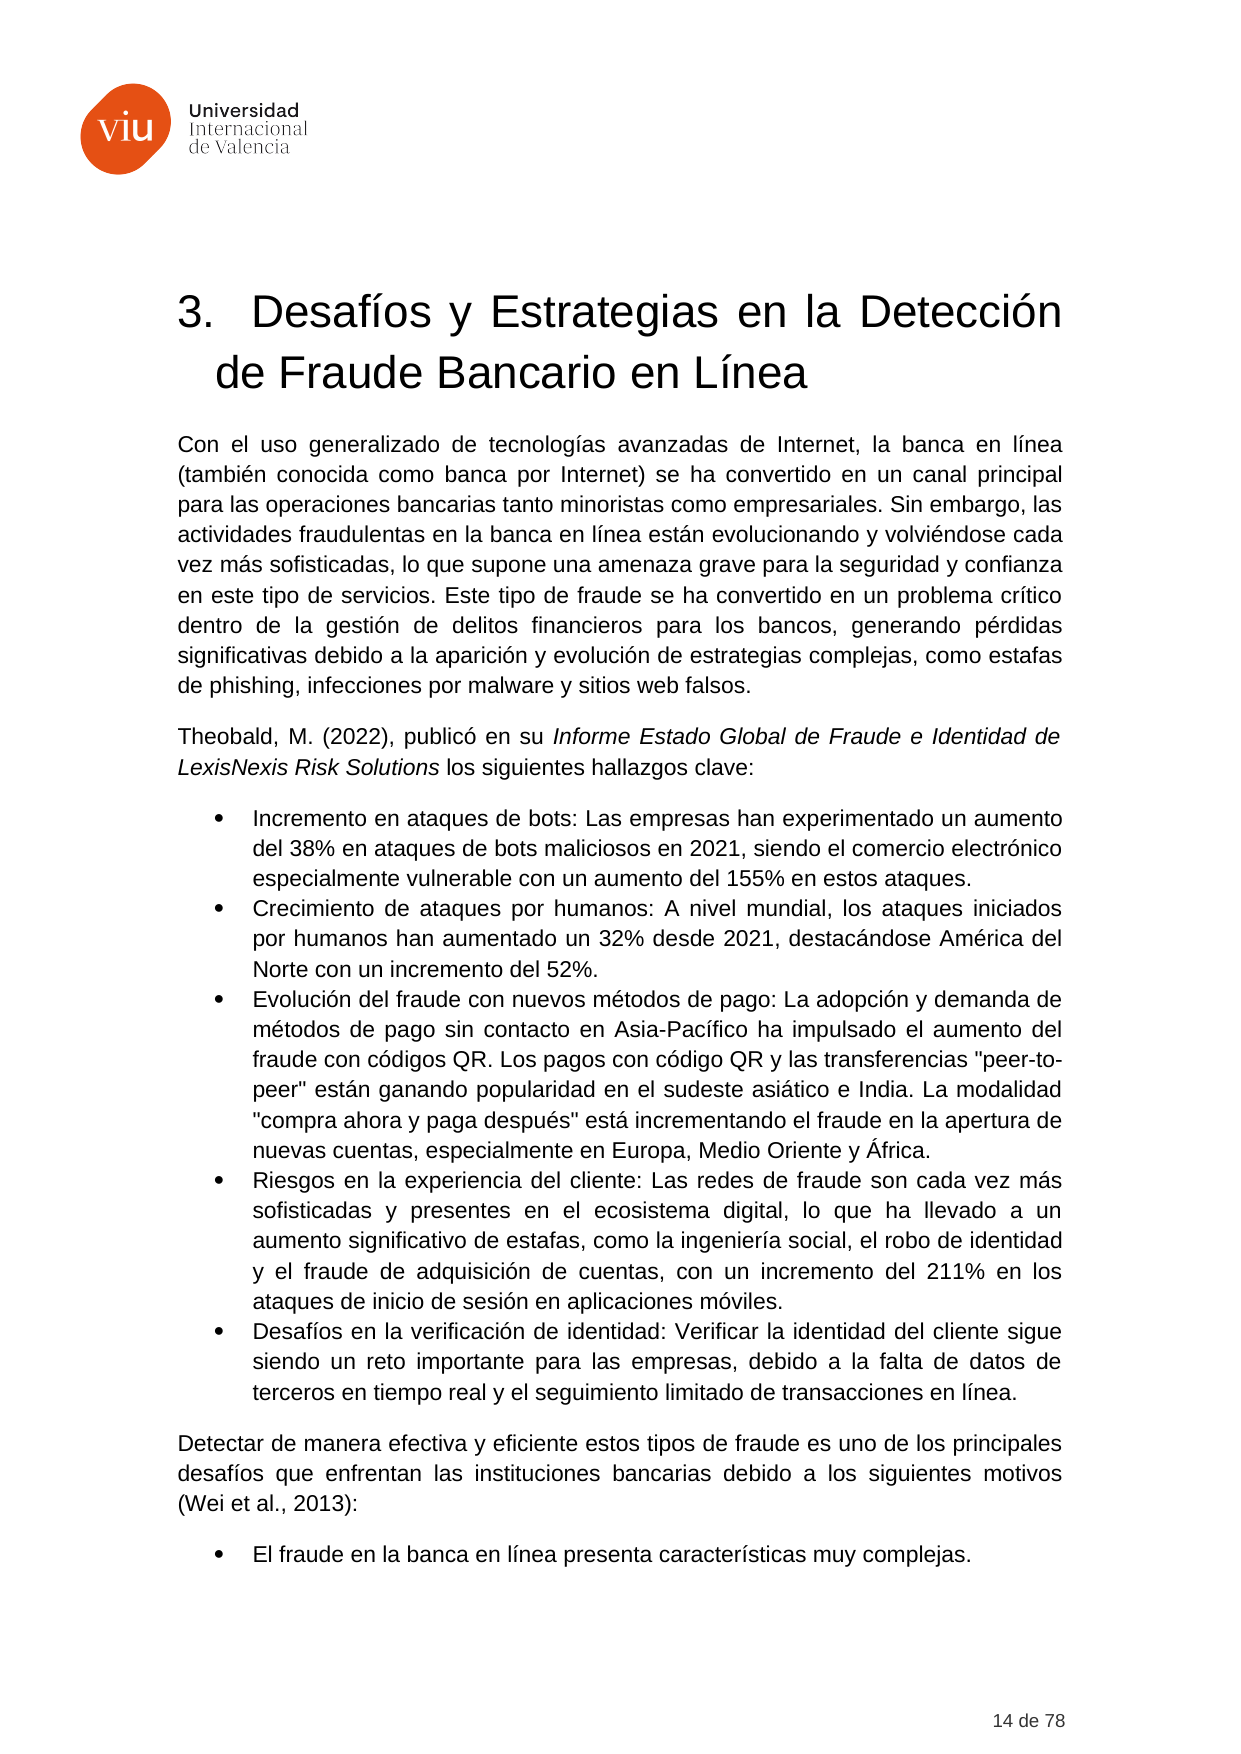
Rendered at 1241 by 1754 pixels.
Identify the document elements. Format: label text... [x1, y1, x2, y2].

text Theobald, M. (2022), publicó en su Informe Estado Global de Fraude e Identidad de LexisNexis Risk Solutions los siguientes hallazgos clave: [177, 723, 1063, 780]
list El fraude en la banca en línea presenta características muy complejas. [215, 1541, 1063, 1567]
list Crecimiento de ataques por humanos: A nivel mundial, los ataques iniciados por humanos han aumentado un 32% desde 2021, destacándose América del Norte con un incremento del 52%. [215, 895, 1063, 982]
subtitle Desafíos y Estrategias en la Detección de Fraude Bancario en Línea [177, 284, 1063, 398]
picture [59, 62, 329, 197]
text Con el uso generalizado de tecnologías avanzadas de Internet, la banca en línea (también conocida como banca por Internet) se ha convertido en un canal principal para las operaciones bancarias tanto minoristas como empresariales. Sin embargo, las actividades fraudulentas en la banca en línea están evolucionando y volviéndose cada vez más sofisticadas, lo que supone una amenaza grave para la seguridad y confianza en este tipo de servicios. Este tipo de fraude se ha convertido en un problema crítico dentro de la gestión de delitos financieros para los bancos, generando pérdidas significativas debido a la aparición y evolución de estrategias complejas, como estafas de phishing, infecciones por malware y sitios web falsos. [177, 431, 1063, 699]
list Riesgos en la experiencia del cliente: Las redes de fraude son cada vez más sofisticadas y presentes en el ecosistema digital, lo que ha llevado a un aumento significativo de estafas, como la ingeniería social, el robo de identidad y el fraude de adquisición de cuentas, con un incremento del 211% en los ataques de inicio de sesión en aplicaciones móviles. [215, 1167, 1063, 1314]
list Incremento en ataques de bots: Las empresas han experimentado un aumento del 38% en ataques de bots maliciosos en 2021, siendo el comercio electrónico especialmente vulnerable con un aumento del 155% en estos ataques. [215, 804, 1063, 891]
list Desafíos en la verificación de identidad: Verificar la identidad del cliente sigue siendo un reto importante para las empresas, debido a la falta de datos de terceros en tiempo real y el seguimiento limitado de transacciones en línea. [215, 1318, 1063, 1405]
text Detectar de manera efectiva y eficiente estos tipos de fraude es uno de los principales desafíos que enfrentan las instituciones bancarias debido a los siguientes motivos (Wei et al., 2013): [177, 1429, 1063, 1516]
list Evolución del fraude con nuevos métodos de pago: La adopción y demanda de métodos de pago sin contacto en Asia-Pacífico ha impulsado el aumento del fraude con códigos QR. Los pagos con código QR y las transferencias "peer-to-peer" están ganando popularidad en el sudeste asiático e India. La modalidad "compra ahora y paga después" está incrementando el fraude en la apertura de nuevas cuentas, especialmente en Europa, Medio Oriente y África. [215, 986, 1063, 1163]
